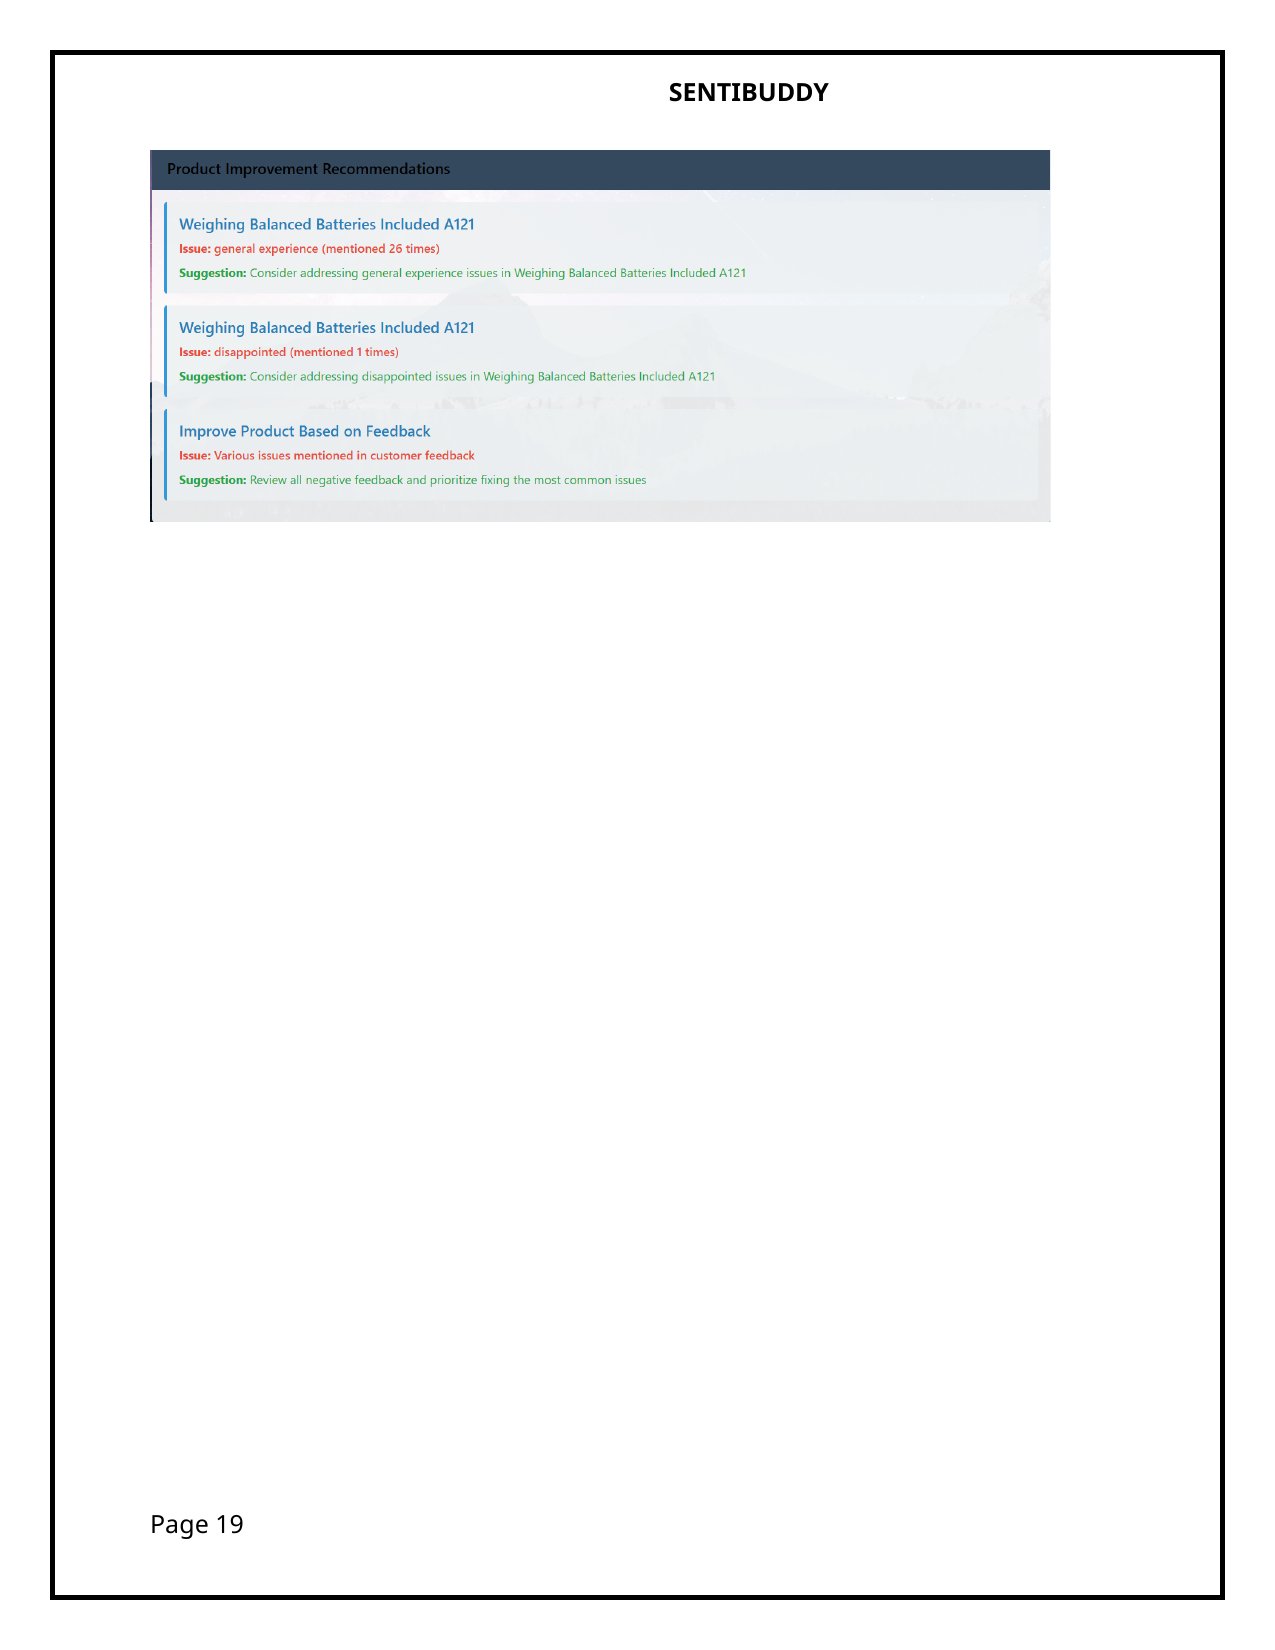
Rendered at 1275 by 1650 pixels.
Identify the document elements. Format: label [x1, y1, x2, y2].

picture [150, 150, 1051, 522]
